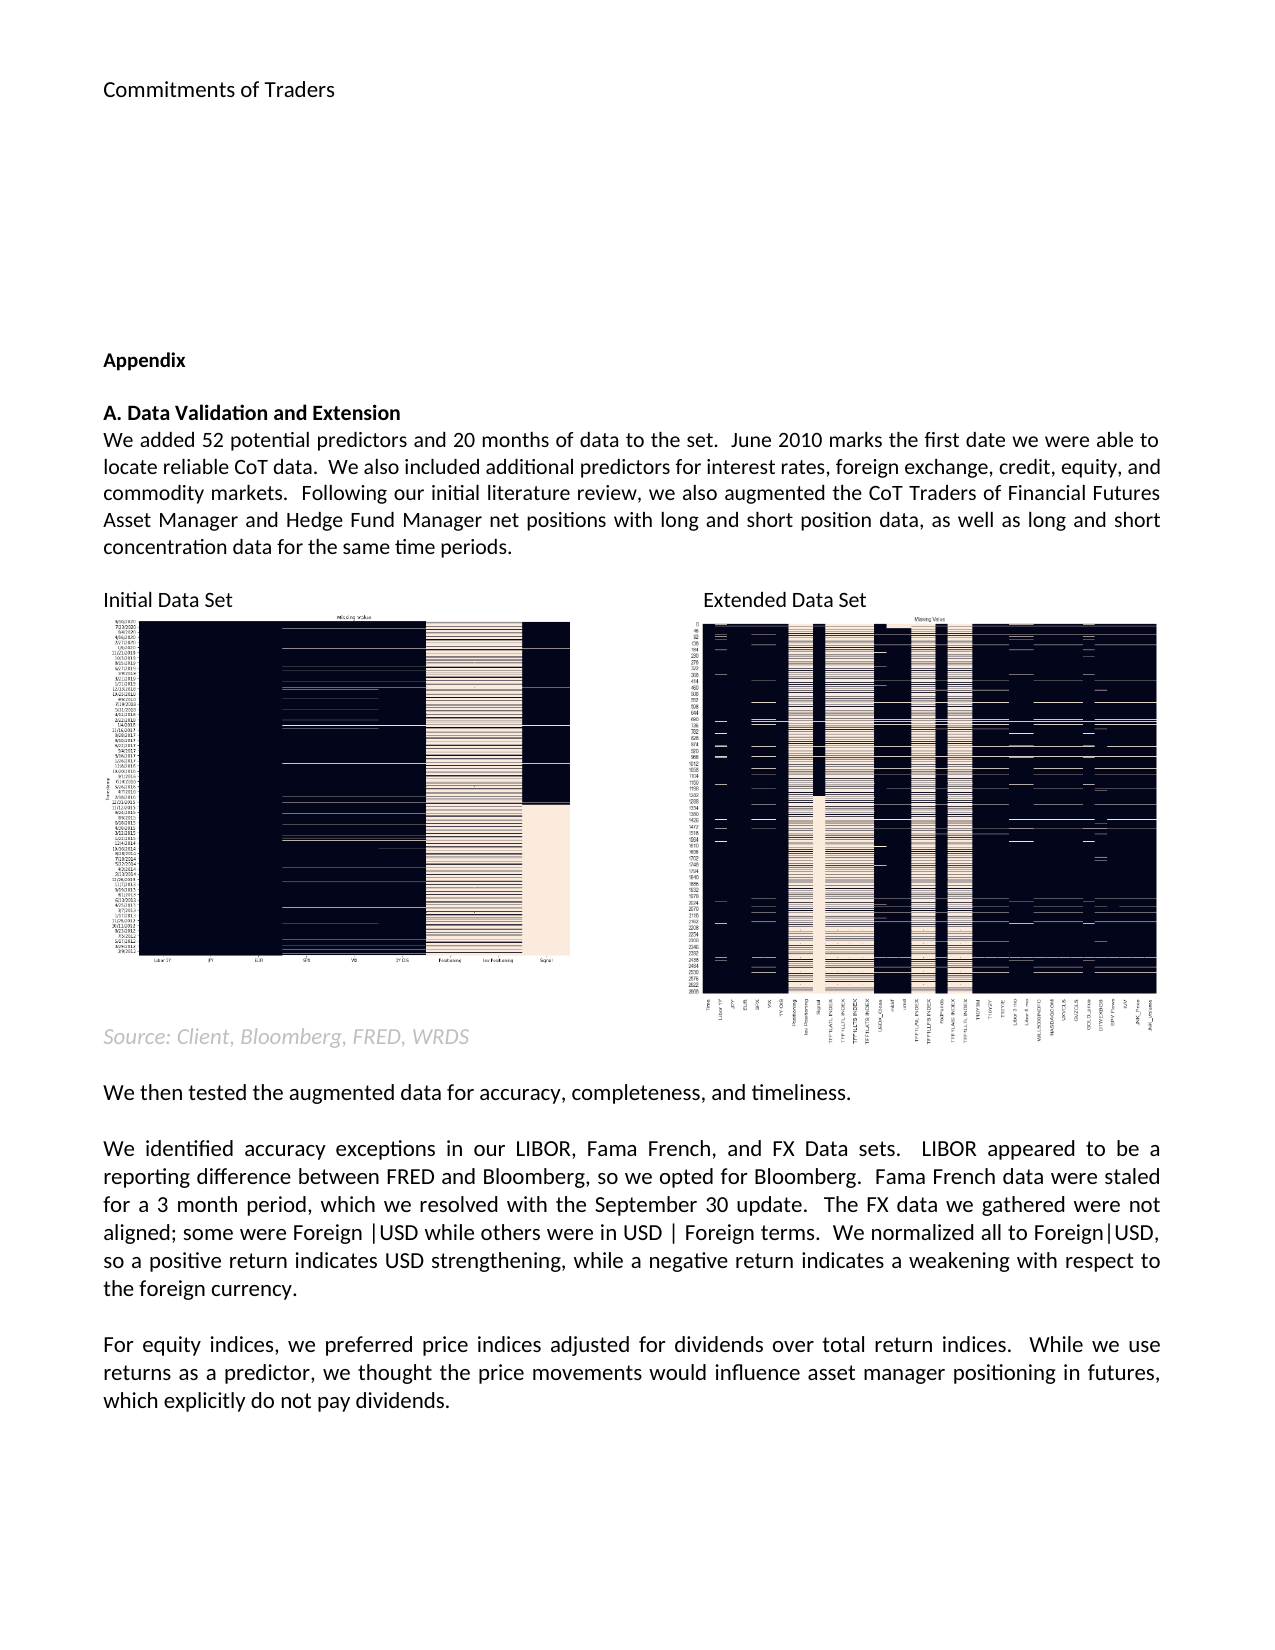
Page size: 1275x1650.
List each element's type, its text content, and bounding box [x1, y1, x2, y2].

text Appendix [103, 347, 1162, 373]
text Source: Client, Bloomberg, FRED, WRDS [103, 1022, 1162, 1050]
text For equity indices, we preferred price indices adjusted for dividends over total return indices. While we use returns as a predictor, we thought the price movements would influence asset manager positioning in futures, which explicitly do not pay dividends. [103, 1331, 1162, 1414]
text We identified accuracy exceptions in our LIBOR, Fama French, and FX Data sets. LIBOR appeared to be a reporting difference between FRED and Bloomberg, so we opted for Bloomberg. Fama French data were staled for a 3 month period, which we resolved with the September 30 update. The FX data we gathered were not aligned; some were Foreign |USD while others were in USD | Foreign terms. We normalized all to Foreign|USD, so a positive return indicates USD strengthening, while a negative return indicates a weakening with respect to the foreign currency. [103, 1134, 1162, 1302]
text A. Data Validation and Extension [103, 399, 1162, 426]
text We added 52 potential predictors and 20 months of data to the set. June 2010 marks the first date we were able to locate reliable CoT data. We also included additional predictors for interest rates, foreign exchange, credit, equity, and commodity markets. Following our initial literature review, we also augmented the CoT Traders of Financial Futures Asset Manager and Hedge Fund Manager net positions with long and short position data, as well as long and short concentration data for the same time periods. [103, 426, 1162, 559]
picture [103, 612, 574, 965]
picture [685, 613, 1159, 1047]
text We then tested the augmented data for accuracy, completeness, and timeliness. [103, 1078, 1162, 1106]
text Initial Data Set Extended Data Set [103, 586, 1162, 613]
